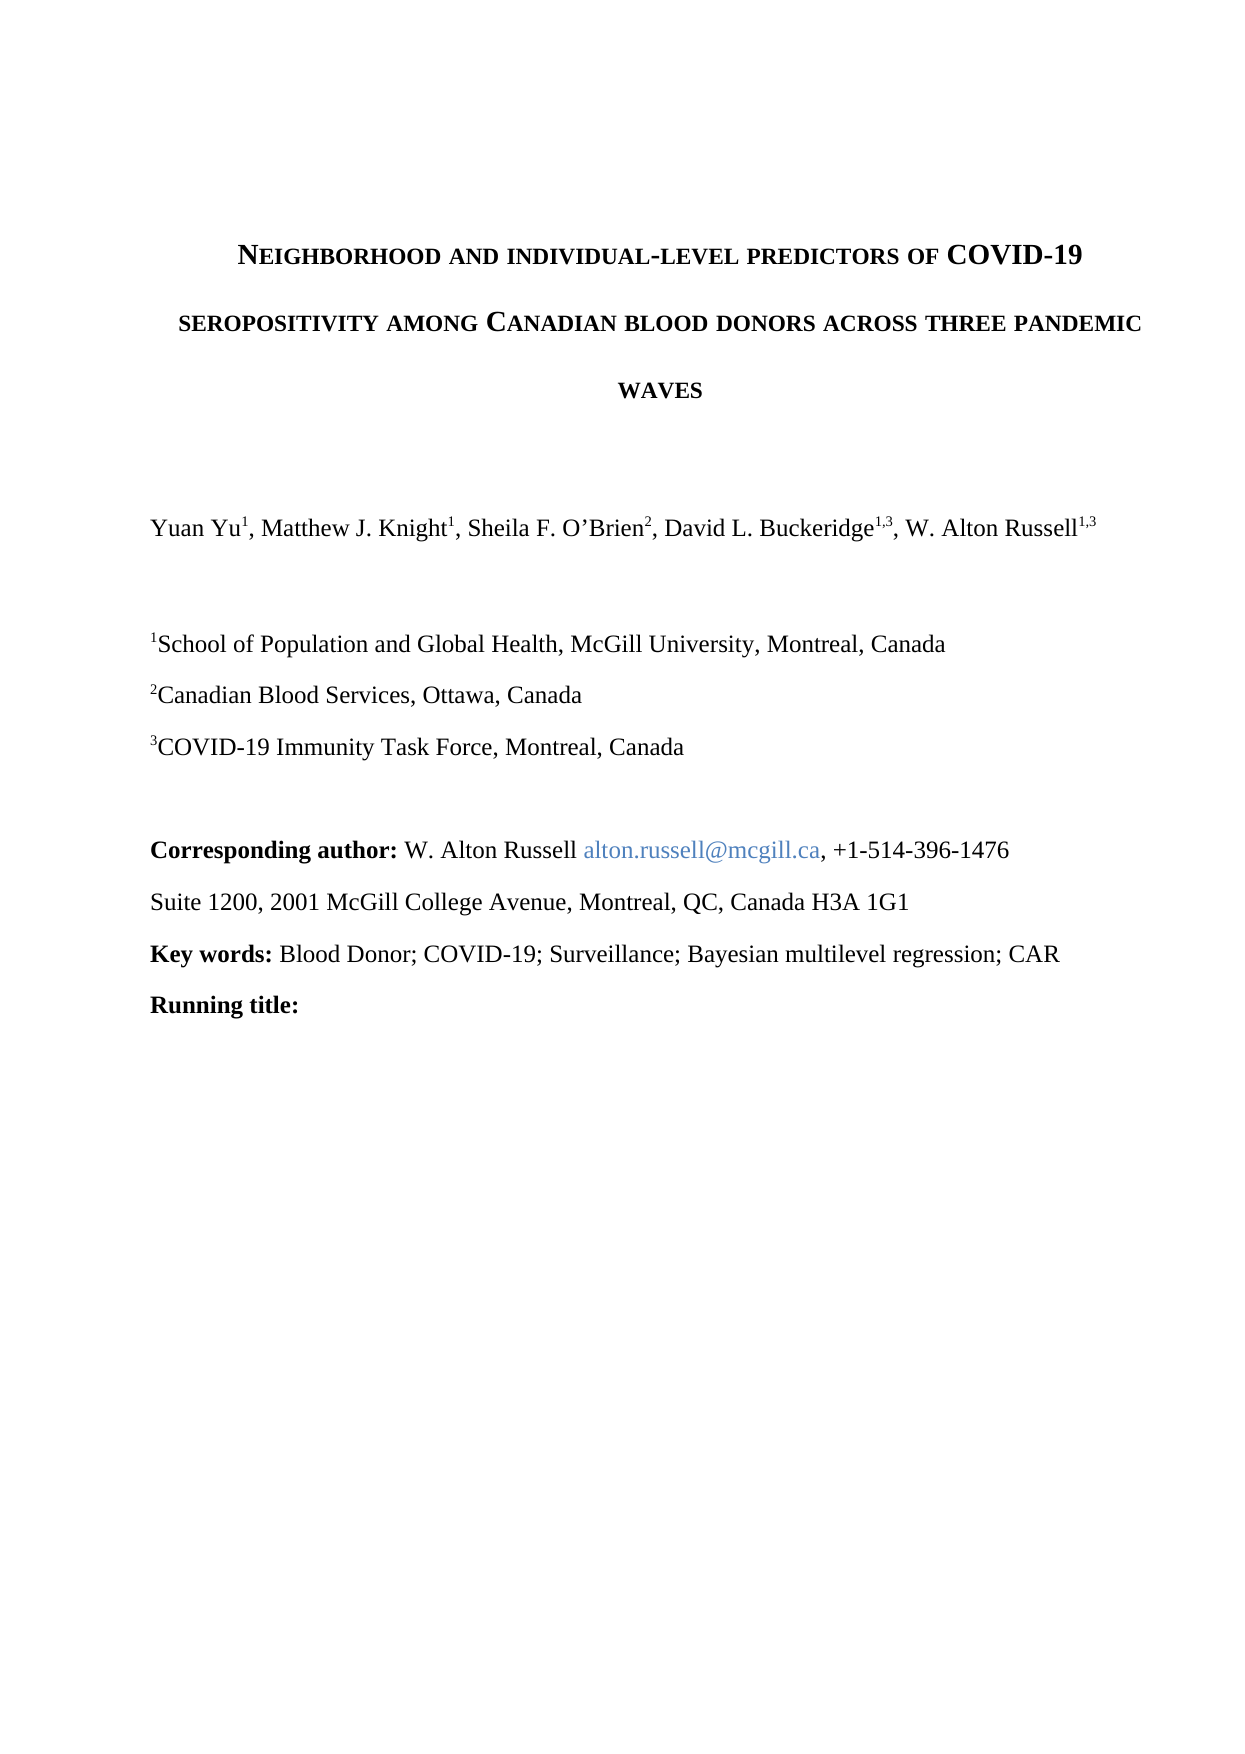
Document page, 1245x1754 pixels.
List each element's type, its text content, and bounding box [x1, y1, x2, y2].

text Suite 1200, 2001 McGill College Avenue, Montreal, QC, Canada H3A 1G1 [150, 887, 1170, 916]
text 3COVID-19 Immunity Task Force, Montreal, Canada [150, 732, 1170, 761]
text Key words: Blood Donor; COVID-19; Surveillance; Bayesian multilevel regression; CAR [150, 939, 1170, 968]
text 1School of Population and Global Health, McGill University, Montreal, Canada [150, 629, 1170, 658]
text Running title: [150, 991, 1170, 1019]
text Yuan Yu1, Matthew J. Knight1, Sheila F. O’Brien2, David L. Buckeridge1,3, W. Alton Russell1,3 [150, 513, 1170, 542]
text Corresponding author: W. Alton Russell alton.russell@mcgill.ca, +1-514-396-1476 [150, 836, 1170, 864]
title Neighborhood and individual-level predictors of COVID-19 seropositivity among Canadian blood donors across three pandemic waves [150, 237, 1170, 405]
text 2Canadian Blood Services, Ottawa, Canada [150, 681, 1170, 709]
